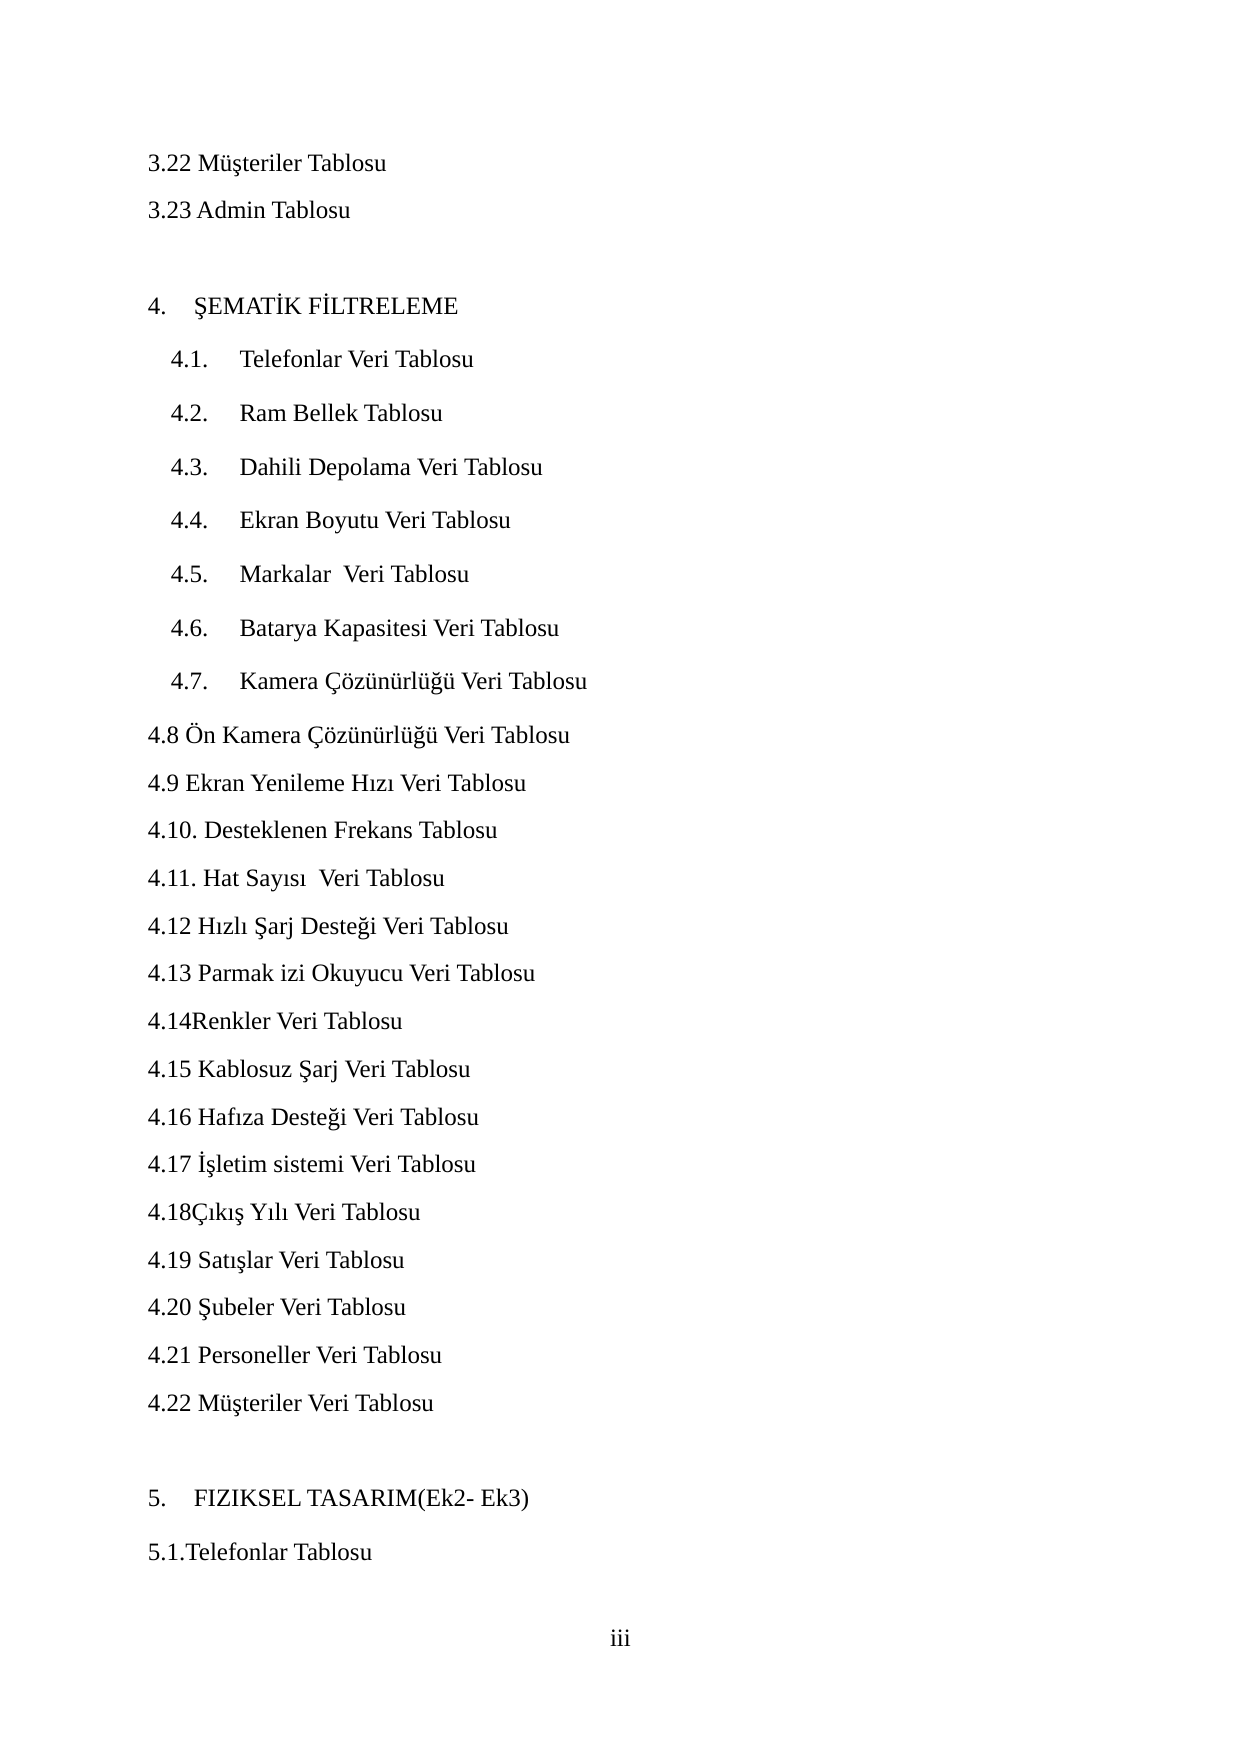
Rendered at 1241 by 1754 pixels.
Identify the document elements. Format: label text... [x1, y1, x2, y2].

text 3.23 Admin Tablosu [148, 195, 1092, 224]
text 4.18Çıkış Yılı Veri Tablosu [148, 1197, 1092, 1226]
text 4.11. Hat Sayısı Veri Tablosu [148, 863, 1092, 892]
text 4.6. Batarya Kapasitesi Veri Tablosu [171, 613, 1092, 641]
text 4.2. Ram Bellek Tablosu [171, 398, 1092, 427]
text 4.19 Satışlar Veri Tablosu [148, 1245, 1092, 1273]
text 4.14Renkler Veri Tablosu [148, 1006, 1092, 1035]
text 4.13 Parmak izi Okuyucu Veri Tablosu [148, 958, 1092, 987]
text 4.7. Kamera Çözünürlüğü Veri Tablosu [171, 666, 1092, 695]
text 4.8 Ön Kamera Çözünürlüğü Veri Tablosu [148, 720, 1092, 749]
text 4.10. Desteklenen Frekans Tablosu [148, 815, 1092, 844]
text 4. ŞEMATİK FİLTRELEME [148, 291, 1092, 319]
text 4.22 Müşteriler Veri Tablosu [148, 1388, 1092, 1417]
text 4.17 İşletim sistemi Veri Tablosu [148, 1149, 1092, 1178]
text 5. FIZIKSEL TASARIM(Ek2- Ek3) [148, 1483, 1092, 1512]
text 3.22 Müşteriler Tablosu [148, 148, 1092, 176]
text 4.9 Ekran Yenileme Hızı Veri Tablosu [148, 768, 1092, 796]
text 4.16 Hafıza Desteği Veri Tablosu [148, 1102, 1092, 1130]
text 4.21 Personeller Veri Tablosu [148, 1340, 1092, 1369]
text 4.4. Ekran Boyutu Veri Tablosu [171, 505, 1092, 534]
text 4.1. Telefonlar Veri Tablosu [171, 344, 1092, 373]
text 4.15 Kablosuz Şarj Veri Tablosu [148, 1054, 1092, 1083]
text 5.1.Telefonlar Tablosu [148, 1537, 1092, 1566]
text 4.20 Şubeler Veri Tablosu [148, 1292, 1092, 1321]
text 4.12 Hızlı Şarj Desteği Veri Tablosu [148, 911, 1092, 939]
text 4.3. Dahili Depolama Veri Tablosu [171, 452, 1092, 481]
text 4.5. Markalar Veri Tablosu [171, 559, 1092, 588]
